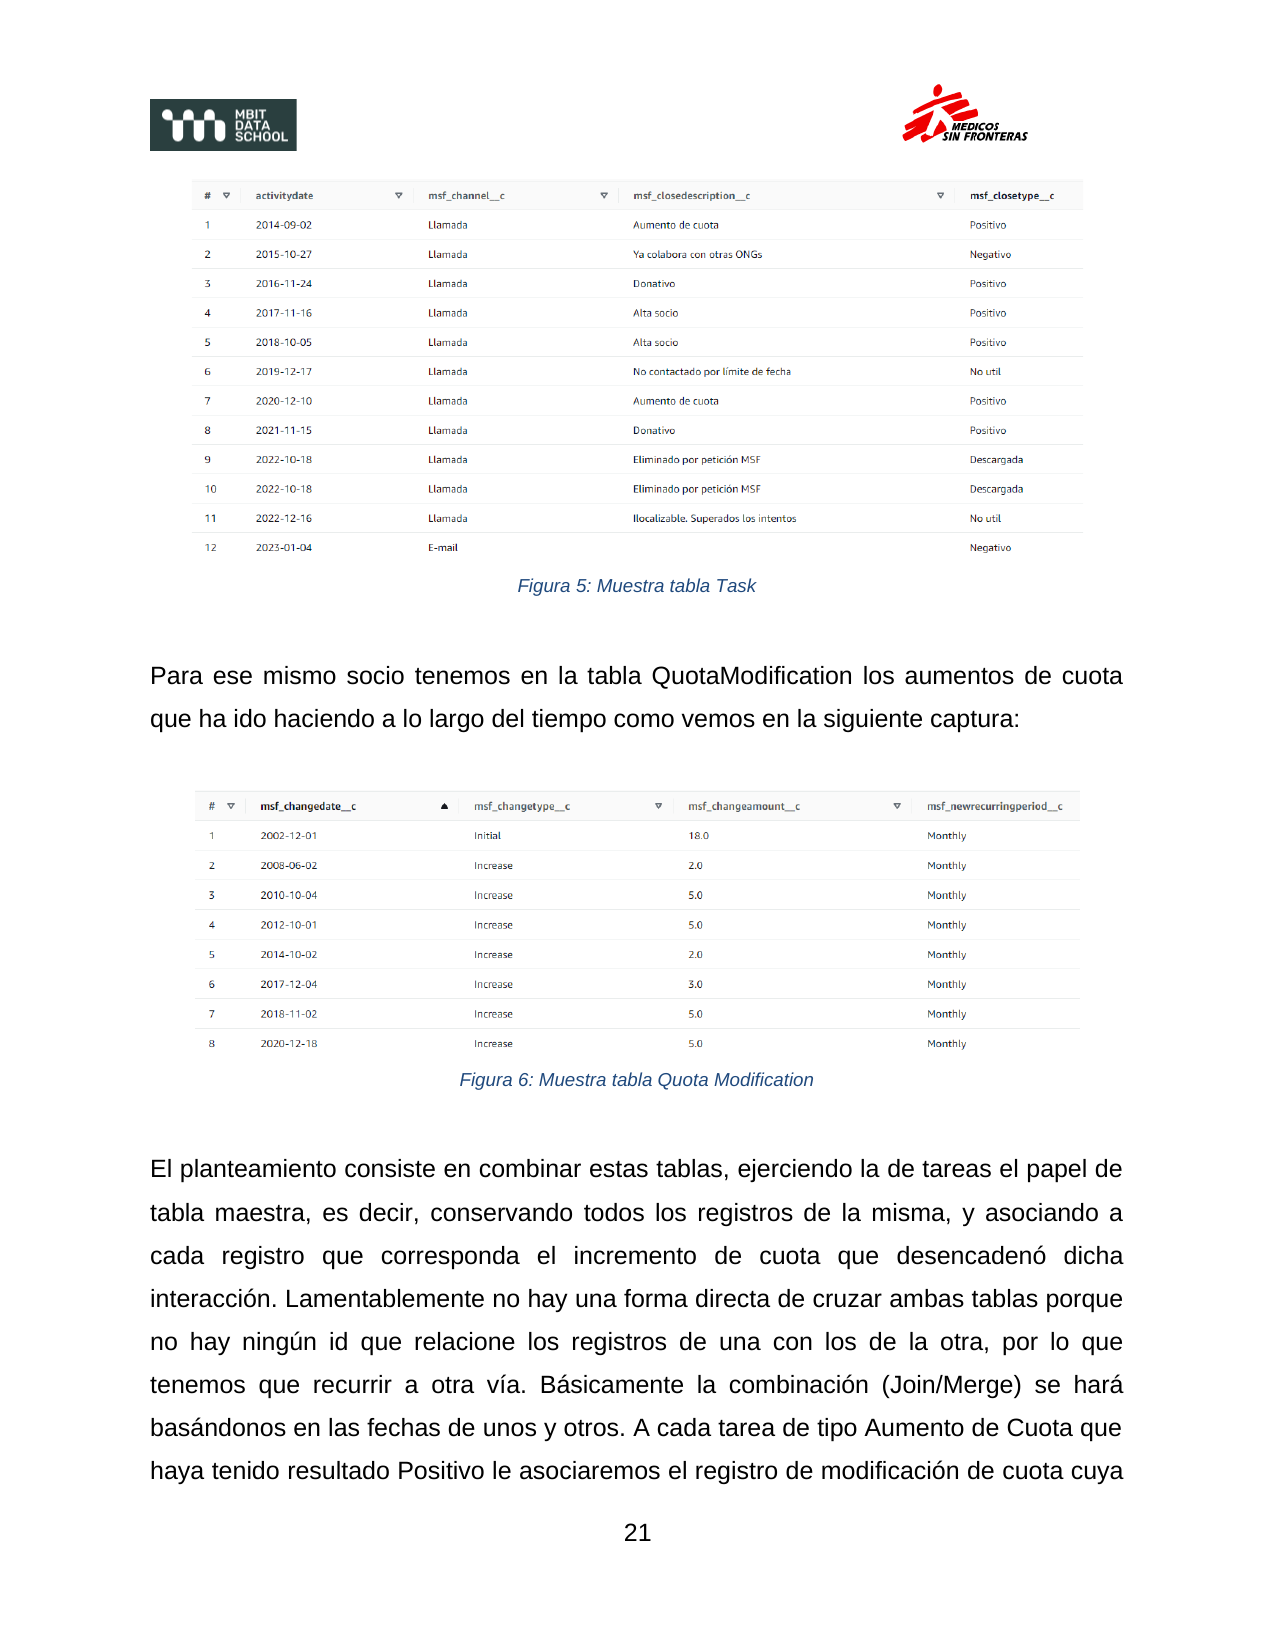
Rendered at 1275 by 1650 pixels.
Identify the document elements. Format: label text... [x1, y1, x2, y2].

text Figura 6: Muestra tabla Quota Modification [150, 1069, 1125, 1091]
text Figura 5: Muestra tabla Task [150, 575, 1125, 597]
picture [195, 790, 1080, 1055]
text Para ese mismo socio tenemos en la tabla QuotaModification los aumentos de cuota que ha ido haciendo a lo largo del tiempo como vemos en la siguiente captura: [150, 661, 1125, 733]
picture [893, 75, 1036, 151]
picture [191, 179, 1084, 561]
picture [150, 99, 297, 151]
